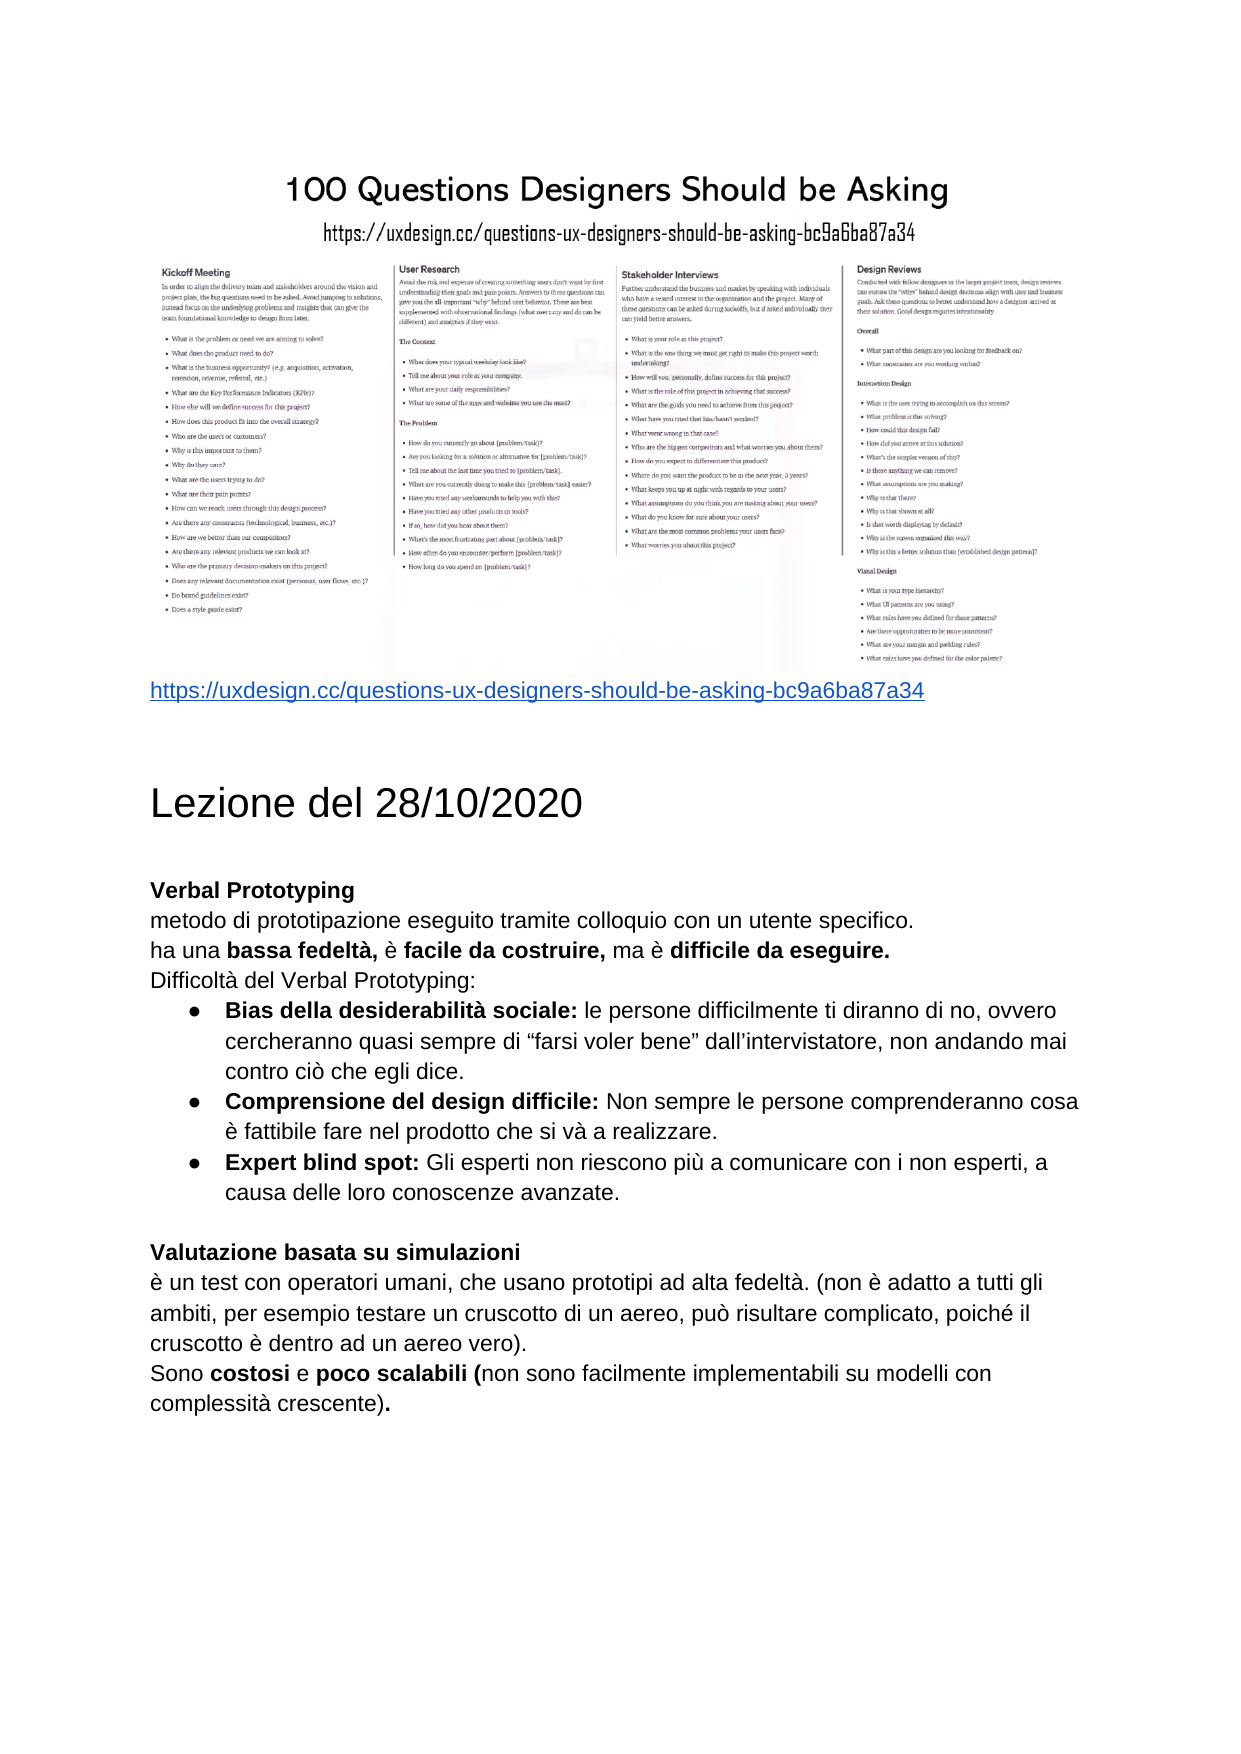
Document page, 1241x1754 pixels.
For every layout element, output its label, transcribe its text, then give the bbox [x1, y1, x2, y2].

text Difficoltà del Verbal Prototyping: [150, 967, 1090, 994]
text Verbal Prototyping [150, 877, 1090, 903]
list Bias della desiderabilità sociale: le persone difficilmente ti diranno di no, ovvero cercheranno quasi sempre di “farsi voler bene” dall’intervistatore, non andando mai contro ciò che egli dice. [187, 997, 1090, 1084]
text Sono costosi e poco scalabili (non sono facilmente implementabili su modelli con complessità crescente). [150, 1360, 1090, 1417]
list Expert blind spot: Gli esperti non riescono più a comunicare con i non esperti, a causa delle loro conoscenze avanzate. [187, 1148, 1090, 1205]
text è un test con operatori umani, che usano prototipi ad alta fedeltà. (non è adatto a tutti gli ambiti, per esempio testare un cruscotto di un aereo, può risultare complicato, poiché il cruscotto è dentro ad un aereo vero). [150, 1269, 1090, 1356]
picture [150, 150, 1091, 673]
text ha una bassa fedeltà, è facile da costruire, ma è difficile da eseguire. [150, 937, 1090, 963]
text https://uxdesign.cc/questions-ux-designers-should-be-asking-bc9a6ba87a34 [150, 677, 1090, 703]
text metodo di prototipazione eseguito tramite colloquio con un utente specifico. [150, 907, 1090, 933]
subtitle Lezione del 28/10/2020 [150, 779, 1090, 827]
list Comprensione del design difficile: Non sempre le persone comprenderanno cosa è fattibile fare nel prodotto che si và a realizzare. [187, 1088, 1090, 1145]
text Valutazione basata su simulazioni [150, 1239, 1090, 1266]
